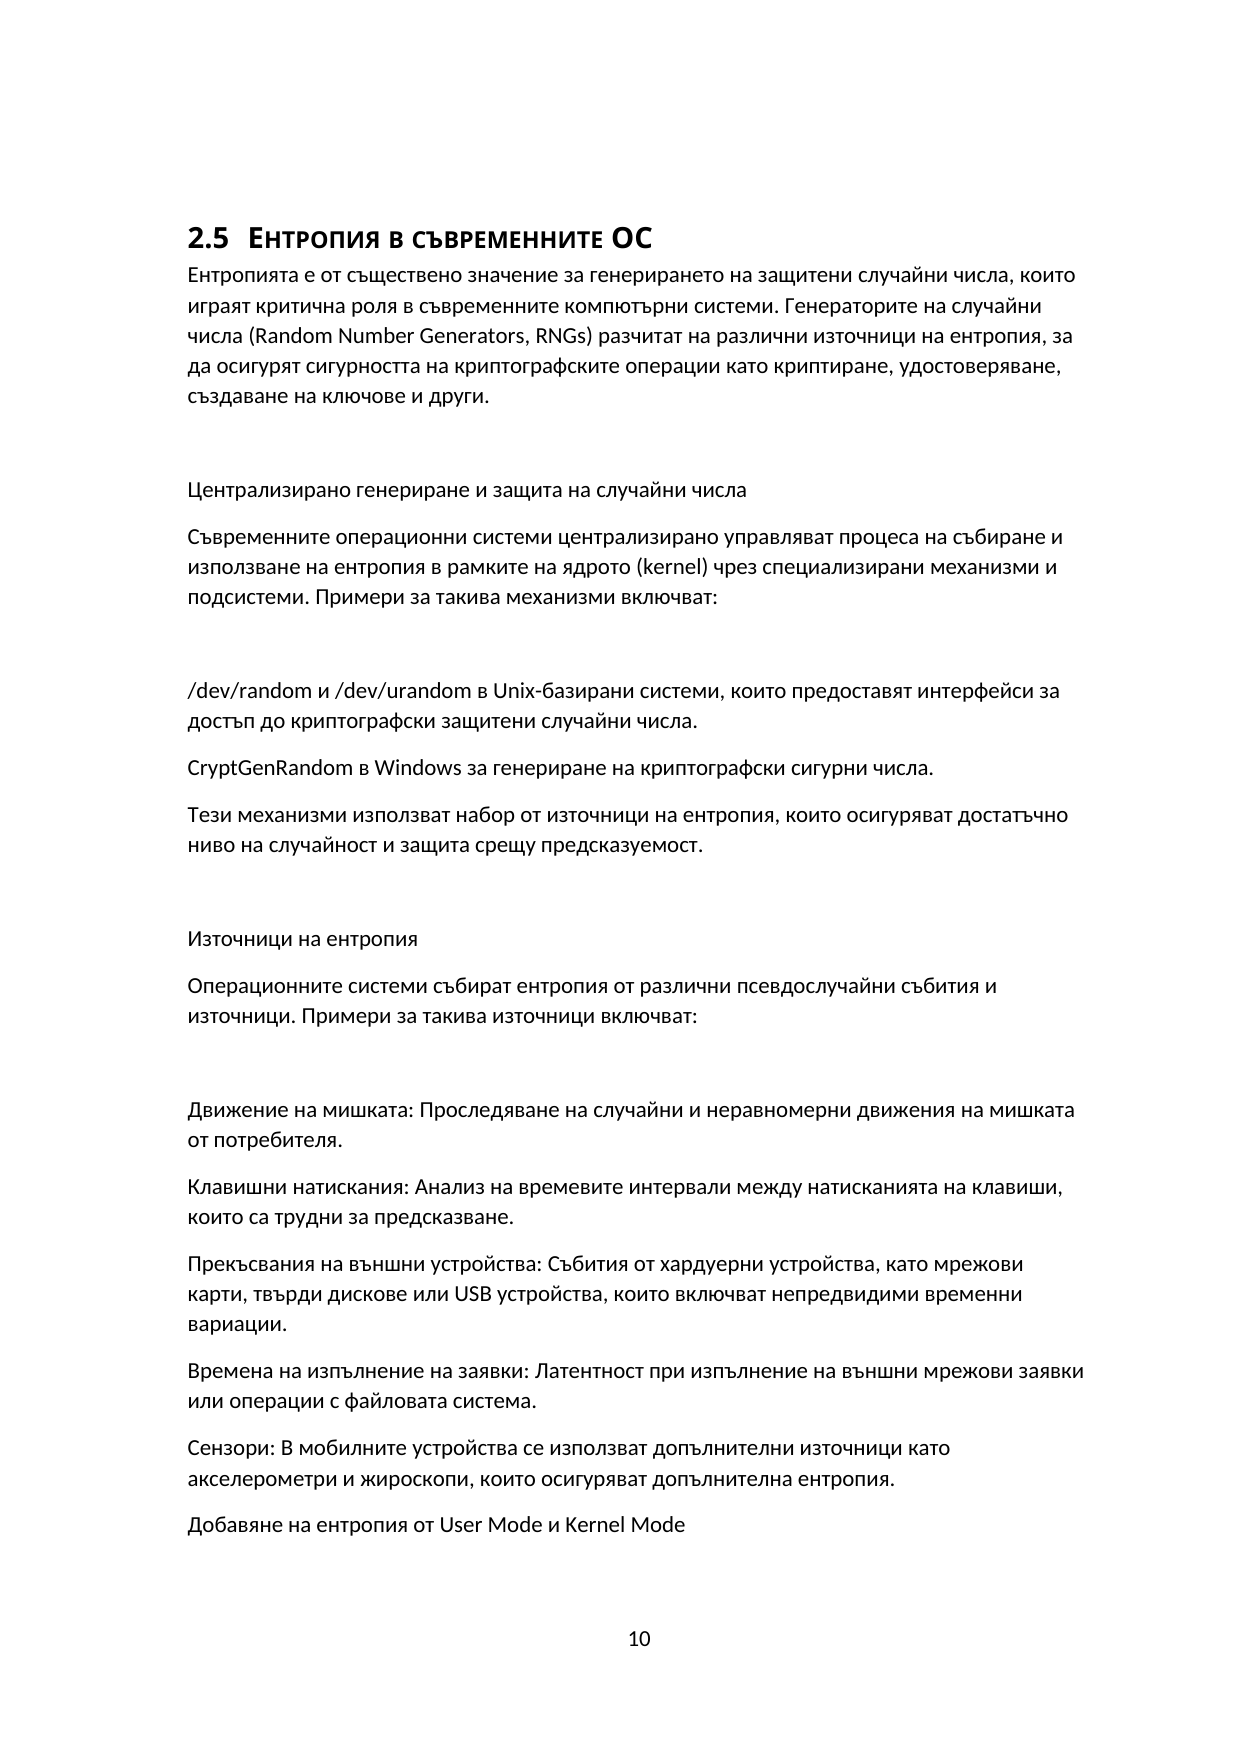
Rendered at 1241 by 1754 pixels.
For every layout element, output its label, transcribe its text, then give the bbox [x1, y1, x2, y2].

text Източници на ентропия [187, 924, 1090, 952]
text /dev/random и /dev/urandom в Unix-базирани системи, които предоставят интерфейси за достъп до криптографски защитени случайни числа. [187, 676, 1090, 734]
text Съвременните операционни системи централизирано управляват процеса на събиране и използване на ентропия в рамките на ядрото (kernel) чрез специализирани механизми и подсистеми. Примери за такива механизми включват: [187, 522, 1090, 610]
text Операционните системи събират ентропия от различни псевдослучайни събития и източници. Примери за такива източници включват: [187, 971, 1090, 1029]
text Добавяне на ентропия от User Mode и Kernel Mode [187, 1511, 1090, 1538]
text Тези механизми използват набор от източници на ентропия, които осигуряват достатъчно ниво на случайност и защита срещу предсказуемост. [187, 800, 1090, 858]
text Ентропията е от съществено значение за генерирането на защитени случайни числа, които играят критична роля в съвременните компютърни системи. Генераторите на случайни числа (Random Number Generators, RNGs) разчитат на различни източници на ентропия, за да осигурят сигурността на криптографските операции като криптиране, удостоверяване, създаване на ключове и други. [187, 261, 1090, 409]
text Централизирано генериране и защита на случайни числа [187, 475, 1090, 503]
subtitle Ентропия в съвременните ОС [187, 218, 1090, 257]
text Движение на мишката: Проследяване на случайни и неравномерни движения на мишката от потребителя. [187, 1095, 1090, 1153]
text Клавишни натискания: Анализ на времевите интервали между натисканията на клавиши, които са трудни за предсказване. [187, 1172, 1090, 1230]
text Времена на изпълнение на заявки: Латентност при изпълнение на външни мрежови заявки или операции с файловата система. [187, 1356, 1090, 1414]
text Прекъсвания на външни устройства: Събития от хардуерни устройства, като мрежови карти, твърди дискове или USB устройства, които включват непредвидими временни вариации. [187, 1249, 1090, 1337]
text CryptGenRandom в Windows за генериране на криптографски сигурни числа. [187, 753, 1090, 781]
text Сензори: В мобилните устройства се използват допълнителни източници като акселерометри и жироскопи, които осигуряват допълнителна ентропия. [187, 1433, 1090, 1492]
